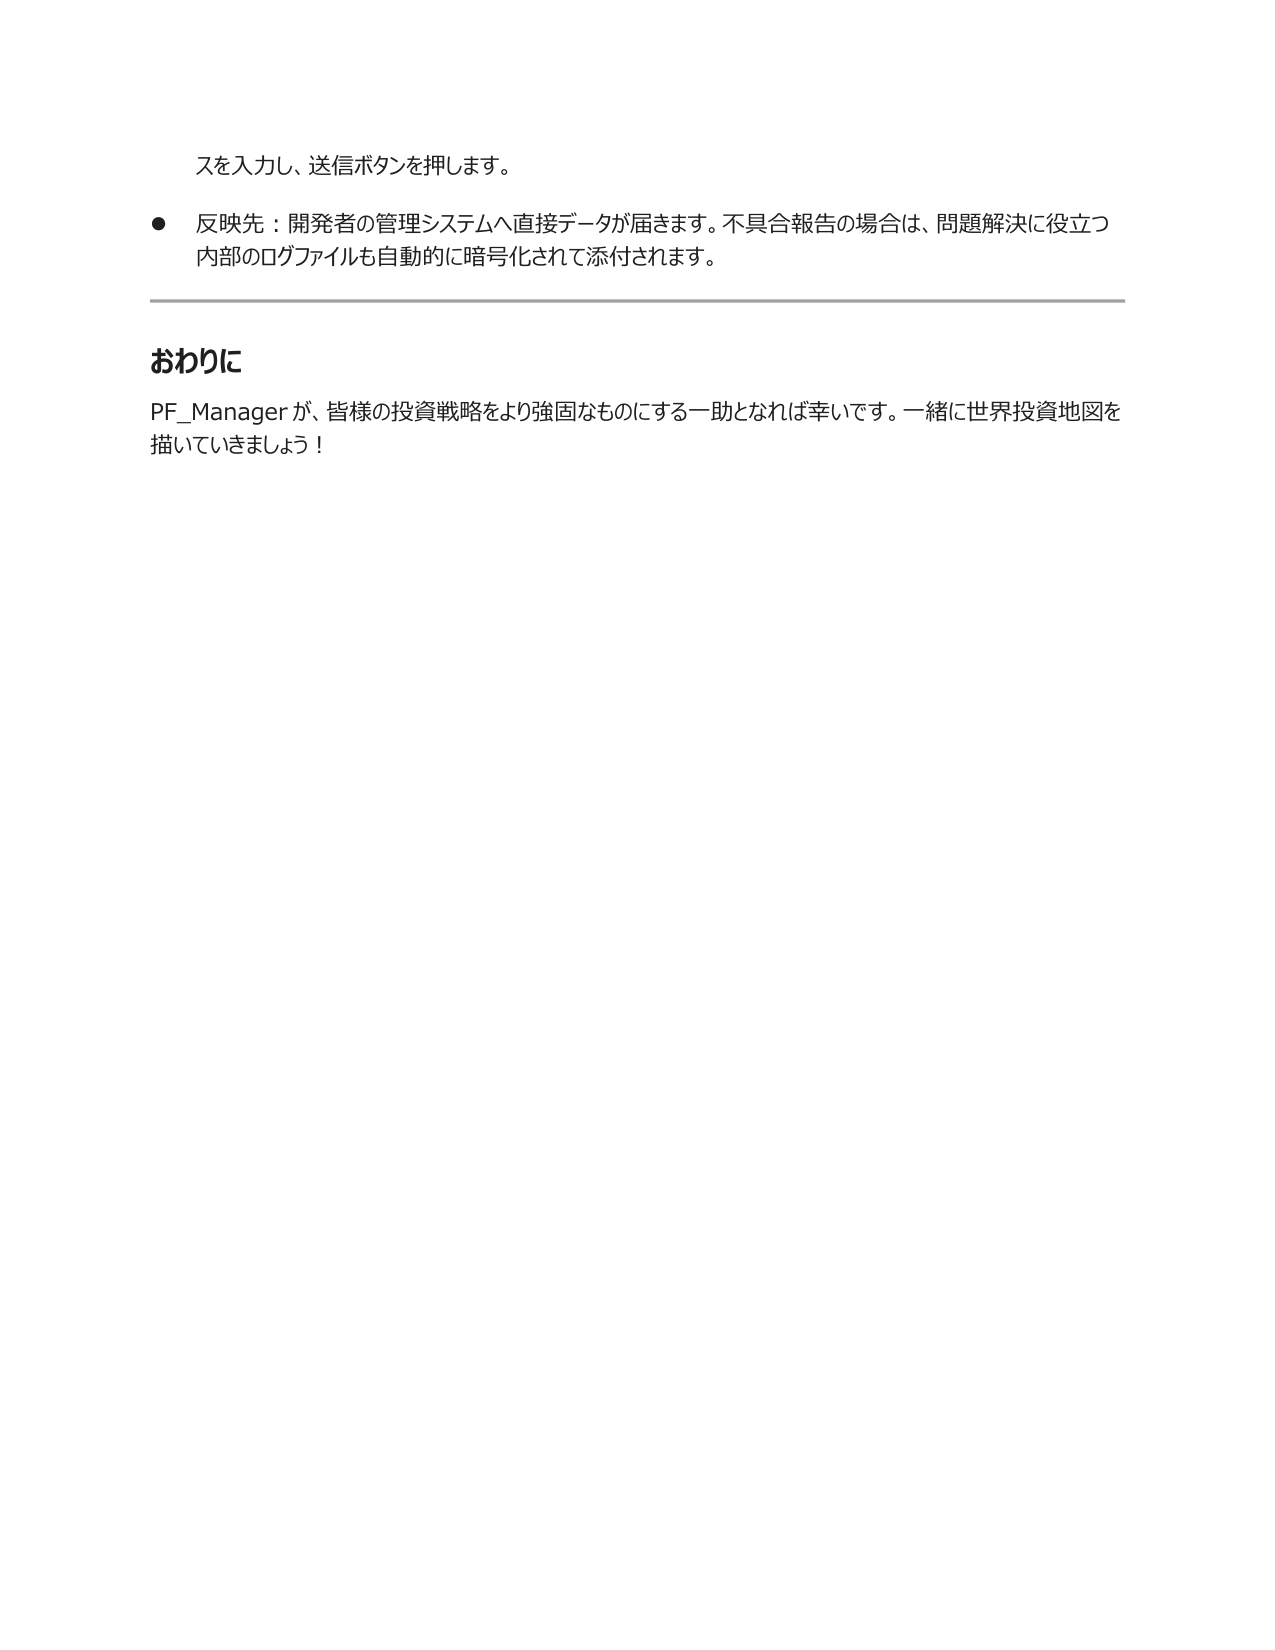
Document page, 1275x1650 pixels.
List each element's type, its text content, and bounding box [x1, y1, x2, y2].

list 反映先：開発者の管理システムへ直接データが届きます。不具合報告の場合は、問題解決に役立つ内部のログファイルも自動的に暗号化されて添付されます。 [150, 208, 1125, 270]
text PF_Managerが、皆様の投資戦略をより強固なものにする一助となれば幸いです。一緒に世界投資地図を描いていきましょう！ [150, 396, 1125, 458]
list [150, 150, 1125, 179]
subtitle おわりに [150, 303, 1125, 379]
